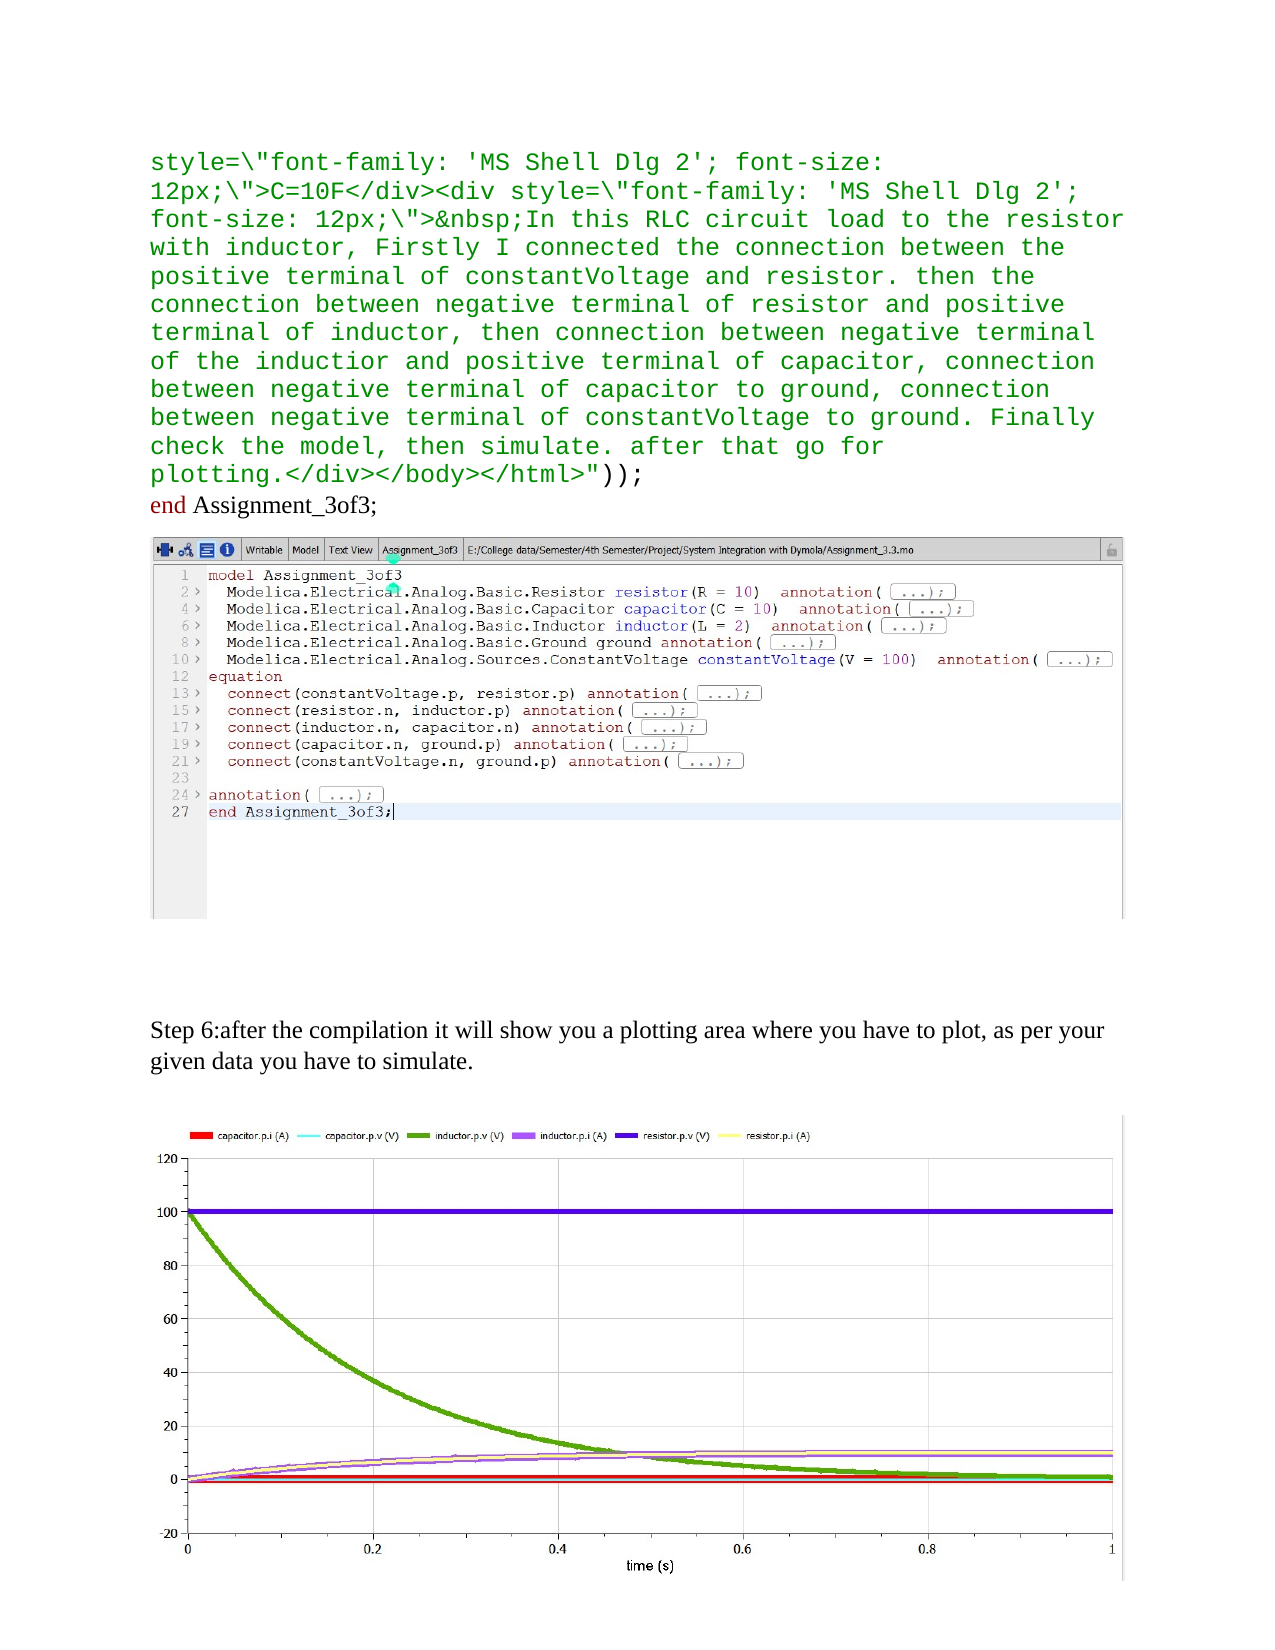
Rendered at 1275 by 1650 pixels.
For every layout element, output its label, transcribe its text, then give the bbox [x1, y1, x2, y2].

picture [150, 1115, 1125, 1581]
picture [150, 537, 1125, 919]
text end Assignment_3of3; [150, 490, 1125, 519]
text Step 6:after the compilation it will show you a plotting area where you have to plot, as per your given data you have to simulate. [150, 1015, 1125, 1074]
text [150, 150, 1125, 490]
